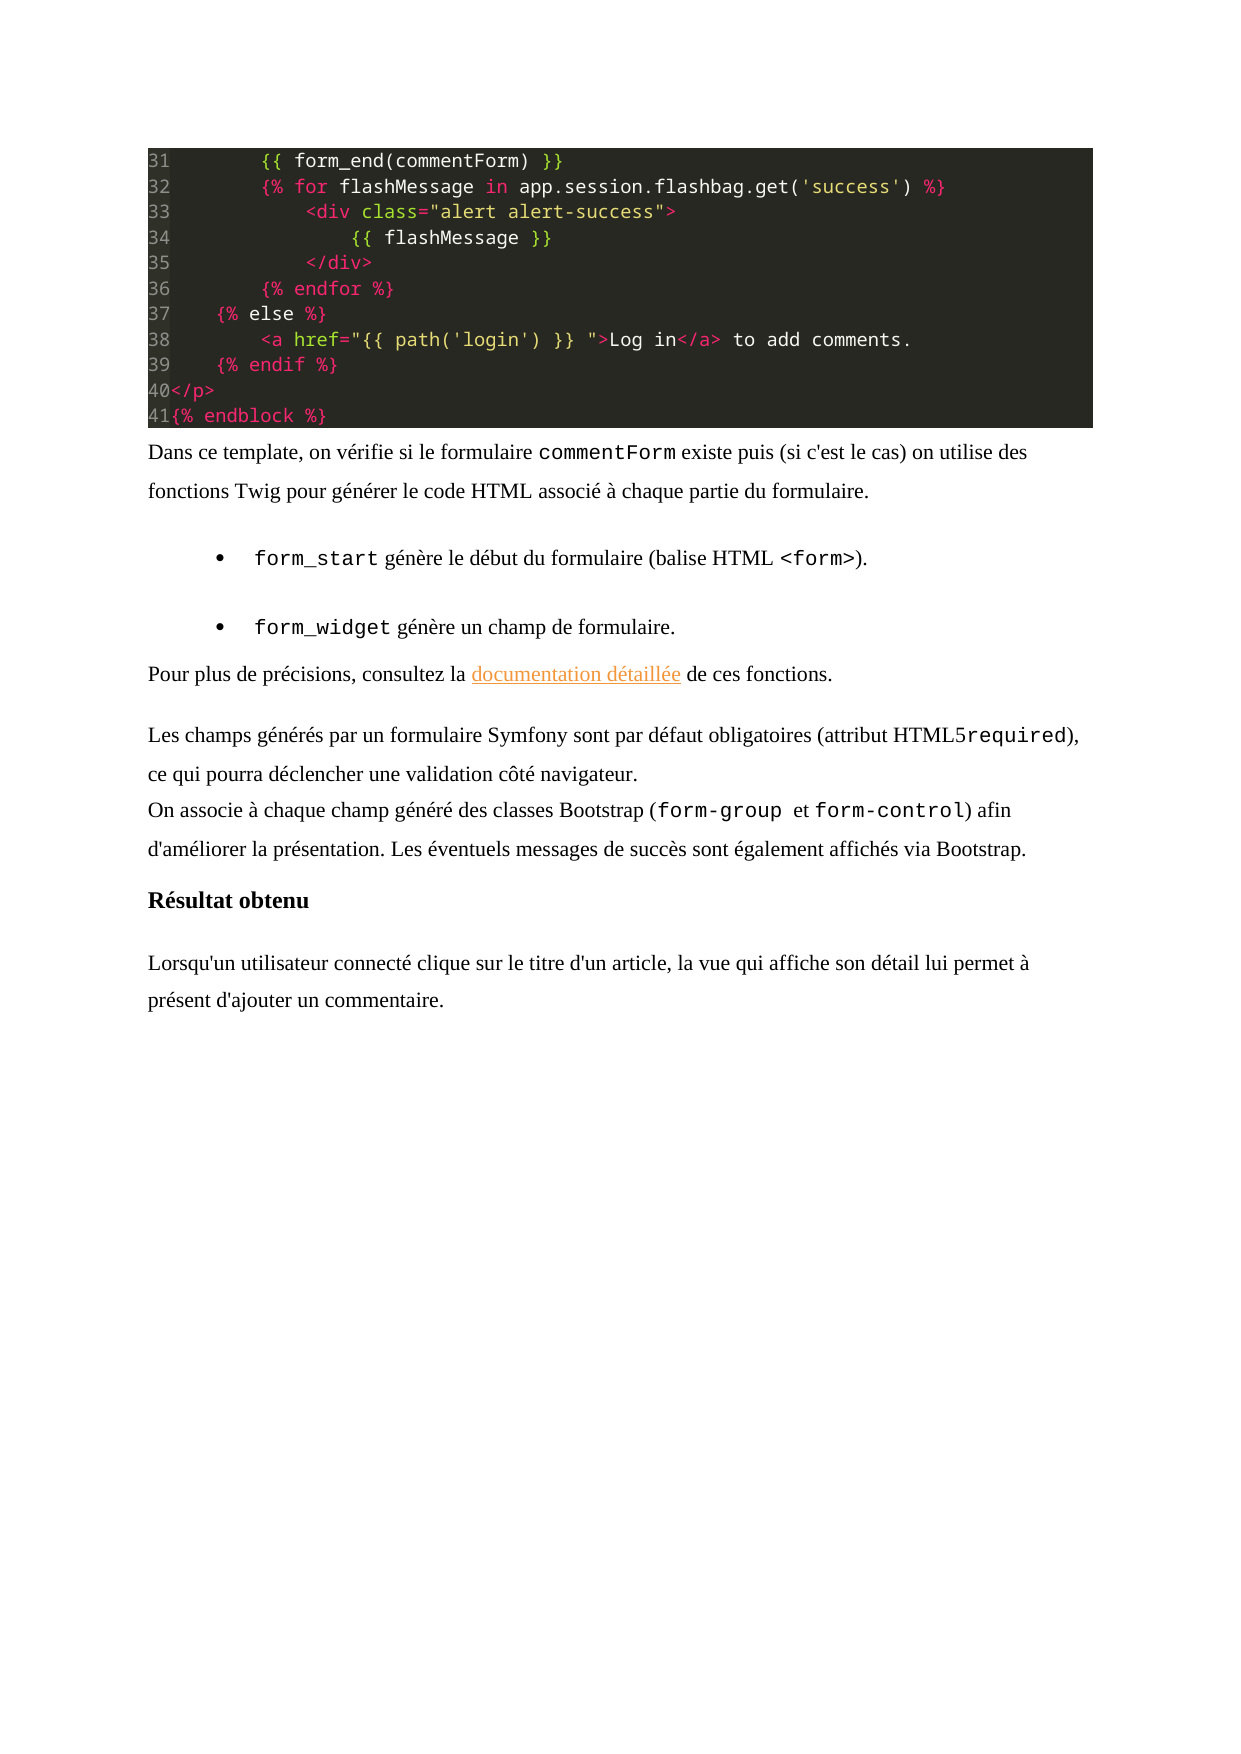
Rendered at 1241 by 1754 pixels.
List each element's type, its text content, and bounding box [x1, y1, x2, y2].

text 33 <div class="alert alert-success"> [170, 199, 1093, 224]
text 31 {{ form_end(commentForm) }} [170, 148, 1093, 173]
text 40</p> [170, 377, 1093, 403]
text Résultat obtenu [148, 886, 1093, 914]
list form_widget génère un champ de formulaire. [216, 603, 1093, 641]
text Pour plus de précisions, consultez la documentation détaillée de ces fonctions. [148, 649, 1093, 686]
text Les champs générés par un formulaire Symfony sont par défaut obligatoires (attribut HTML5required), ce qui pourra déclencher une validation côté navigateur. [148, 711, 1093, 786]
text 35 </div> [170, 250, 1093, 275]
list form_start génère le début du formulaire (balise HTML <form>). [216, 534, 1093, 572]
text Lorsqu'un utilisateur connecté clique sur le titre d'un article, la vue qui affiche son détail lui permet à présent d'ajouter un commentaire. [148, 937, 1093, 1012]
text 37 {% else %} [170, 301, 1093, 326]
text 41{% endblock %} [170, 403, 1093, 428]
text 39 {% endif %} [170, 352, 1093, 377]
text 32 {% for flashMessage in app.session.flashbag.get('success') %} [170, 173, 1093, 199]
text 36 {% endfor %} [170, 275, 1093, 301]
text 34 {{ flashMessage }} [170, 224, 1093, 250]
text 38 <a href="{{ path('login') }} ">Log in</a> to add comments. [170, 326, 1093, 352]
text On associe à chaque champ généré des classes Bootstrap (form-group et form-control) afin d'améliorer la présentation. Les éventuels messages de succès sont également affichés via Bootstrap. [148, 786, 1093, 861]
text Dans ce template, on vérifie si le formulaire commentForm existe puis (si c'est le cas) on utilise des fonctions Twig pour générer le code HTML associé à chaque partie du formulaire. [148, 428, 1093, 503]
